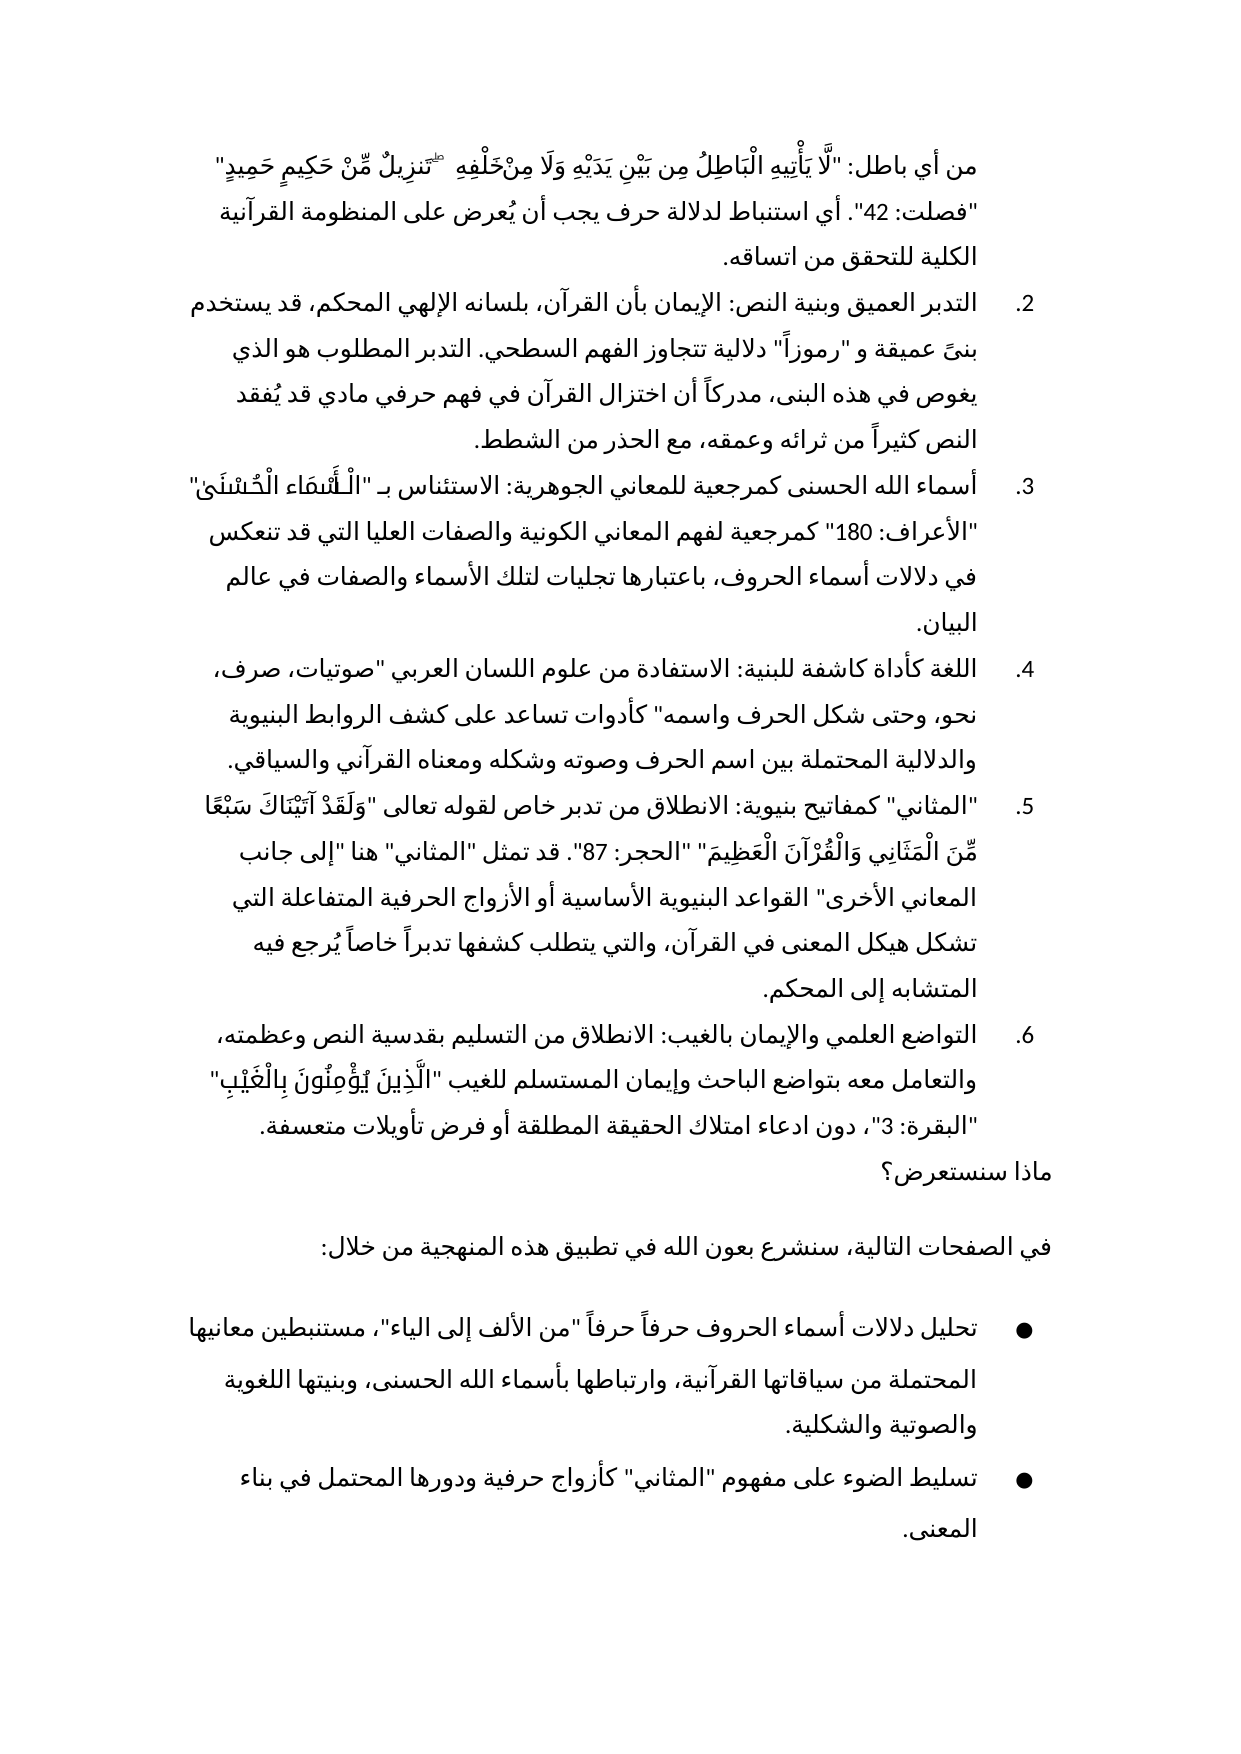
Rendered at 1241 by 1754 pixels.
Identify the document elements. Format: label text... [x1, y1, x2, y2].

list تسليط الضوء على مفهوم "المثاني" كأزواج حرفية ودورها المحتمل في بناء المعنى. [187, 1455, 1015, 1544]
text في الصفحات التالية، سنشرع بعون الله في تطبيق هذه المنهجية من خلال: [187, 1231, 1053, 1261]
list أسماء الله الحسنى كمرجعية للمعاني الجوهرية: الاستئناس بـ "الْأَسْمَاء الْحُسْنَىٰ" "الأعراف: 180" كمرجعية لفهم المعاني الكونية والصفات العليا التي قد تنعكس في دلالات أسماء الحروف، باعتبارها تجليات لتلك الأسماء والصفات في عالم البيان. [187, 470, 1015, 638]
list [187, 150, 1015, 272]
list تحليل دلالات أسماء الحروف حرفاً حرفاً "من الألف إلى الياء"، مستنبطين معانيها المحتملة من سياقاتها القرآنية، وارتباطها بأسماء الله الحسنى، وبنيتها اللغوية والصوتية والشكلية. [187, 1306, 1015, 1440]
list اللغة كأداة كاشفة للبنية: الاستفادة من علوم اللسان العربي "صوتيات، صرف، نحو، وحتى شكل الحرف واسمه" كأدوات تساعد على كشف الروابط البنيوية والدلالية المحتملة بين اسم الحرف وصوته وشكله ومعناه القرآني والسياقي. [187, 653, 1015, 775]
list "المثاني" كمفاتيح بنيوية: الانطلاق من تدبر خاص لقوله تعالى "وَلَقَدْ آتَيْنَاكَ سَبْعًا مِّنَ الْمَثَانِي وَالْقُرْآنَ الْعَظِيمَ" "الحجر: 87". قد تمثل "المثاني" هنا "إلى جانب المعاني الأخرى" القواعد البنيوية الأساسية أو الأزواج الحرفية المتفاعلة التي تشكل هيكل المعنى في القرآن، والتي يتطلب كشفها تدبراً خاصاً يُرجع فيه المتشابه إلى المحكم. [187, 790, 1015, 1004]
list التدبر العميق وبنية النص: الإيمان بأن القرآن، بلسانه الإلهي المحكم، قد يستخدم بنىً عميقة و "رموزاً" دلالية تتجاوز الفهم السطحي. التدبر المطلوب هو الذي يغوص في هذه البنى، مدركاً أن اختزال القرآن في فهم حرفي مادي قد يُفقد النص كثيراً من ثرائه وعمقه، مع الحذر من الشطط. [187, 287, 1015, 455]
text ماذا سنستعرض؟ [187, 1156, 1053, 1187]
list التواضع العلمي والإيمان بالغيب: الانطلاق من التسليم بقدسية النص وعظمته، والتعامل معه بتواضع الباحث وإيمان المستسلم للغيب "الَّذِينَ يُؤْمِنُونَ بِالْغَيْبِ" "البقرة: 3"، دون ادعاء امتلاك الحقيقة المطلقة أو فرض تأويلات متعسفة. [187, 1019, 1015, 1141]
